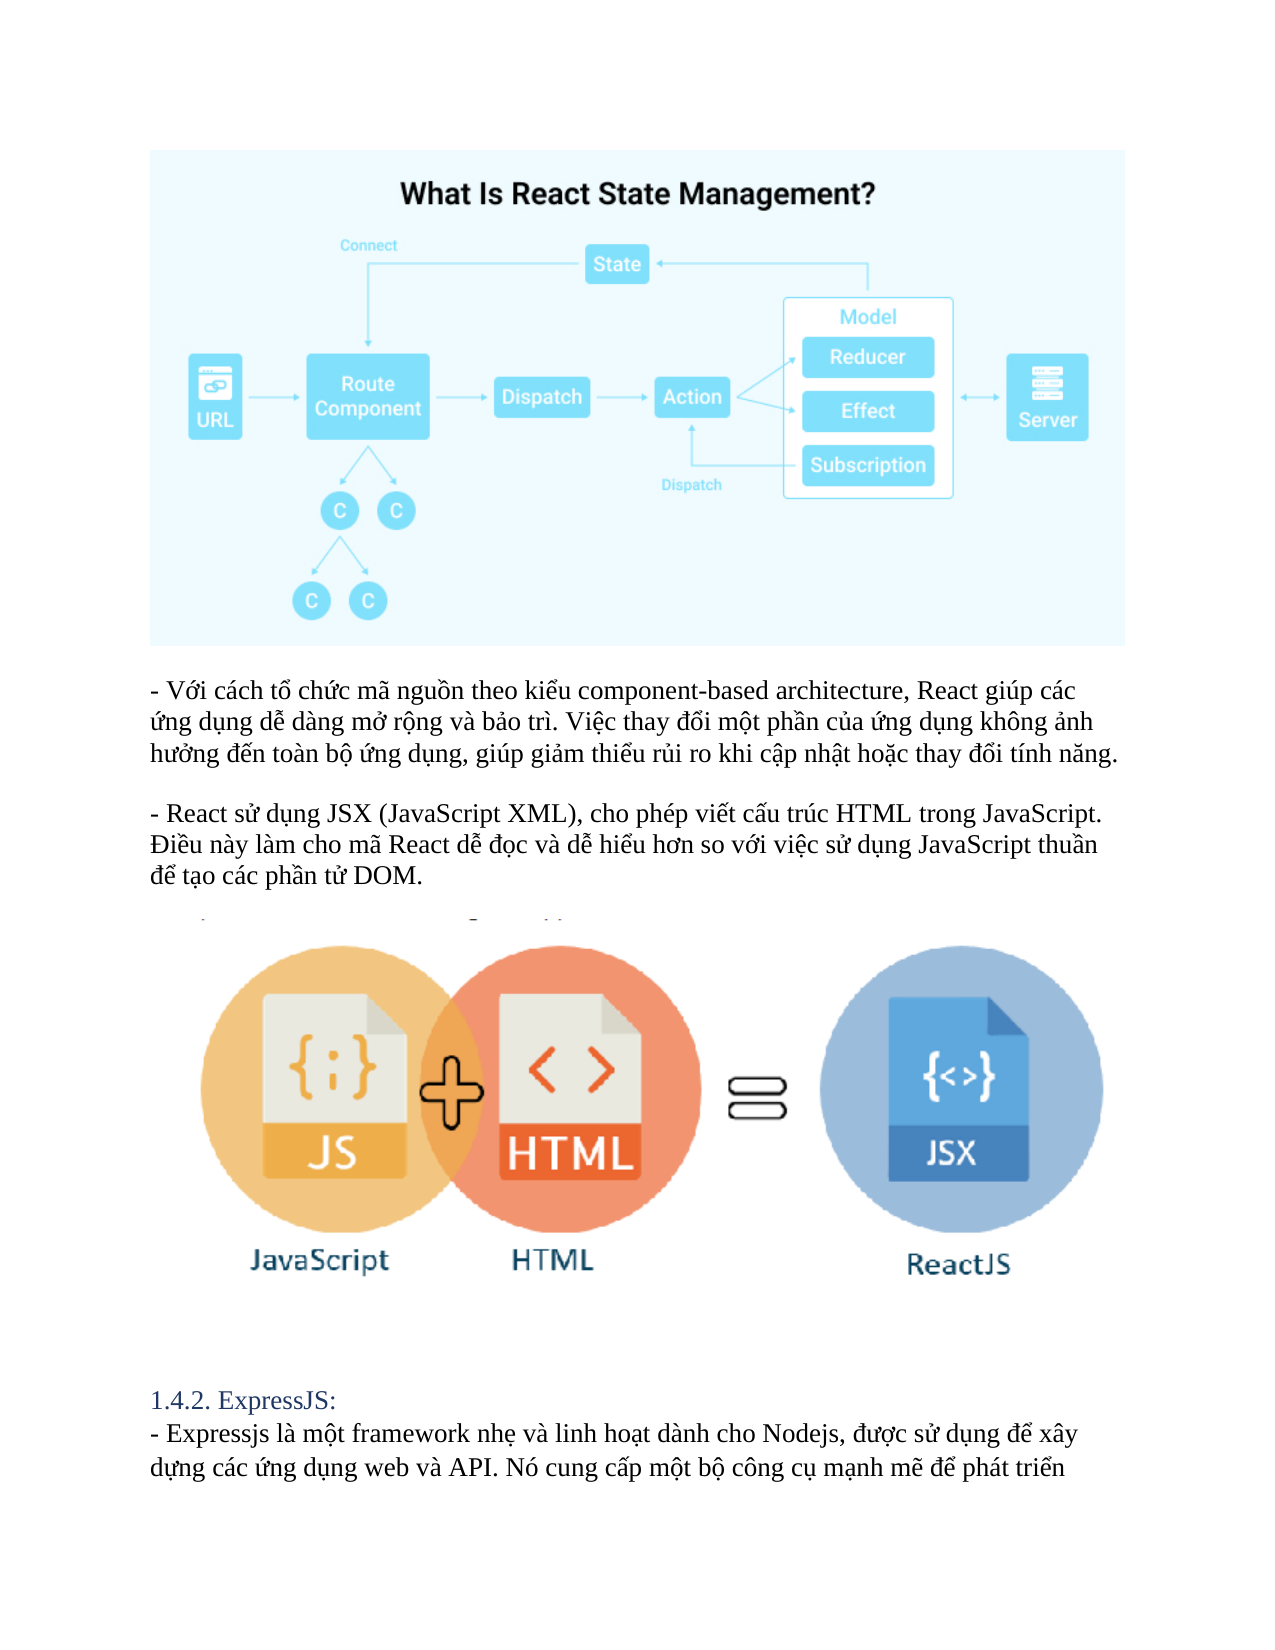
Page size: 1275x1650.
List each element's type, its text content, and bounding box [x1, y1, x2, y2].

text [150, 1417, 1125, 1482]
text - React sử dụng JSX (JavaScript XML), cho phép viết cấu trúc HTML trong JavaScript. Điều này làm cho mã React dễ đọc và dễ hiểu hơn so với việc sử dụng JavaScript thuần để tạo các phần tử DOM. [150, 797, 1125, 890]
text - Với cách tổ chức mã nguồn theo kiểu component-based architecture, React giúp các ứng dụng dễ dàng mở rộng và bảo trì. Việc thay đổi một phần của ứng dụng không ảnh hưởng đến toàn bộ ứng dụng, giúp giảm thiểu rủi ro khi cập nhật hoặc thay đổi tính năng. [150, 674, 1125, 768]
picture [150, 150, 1125, 646]
subtitle 1.4.2. ExpressJS: [150, 1384, 1125, 1415]
picture [150, 919, 1125, 1305]
